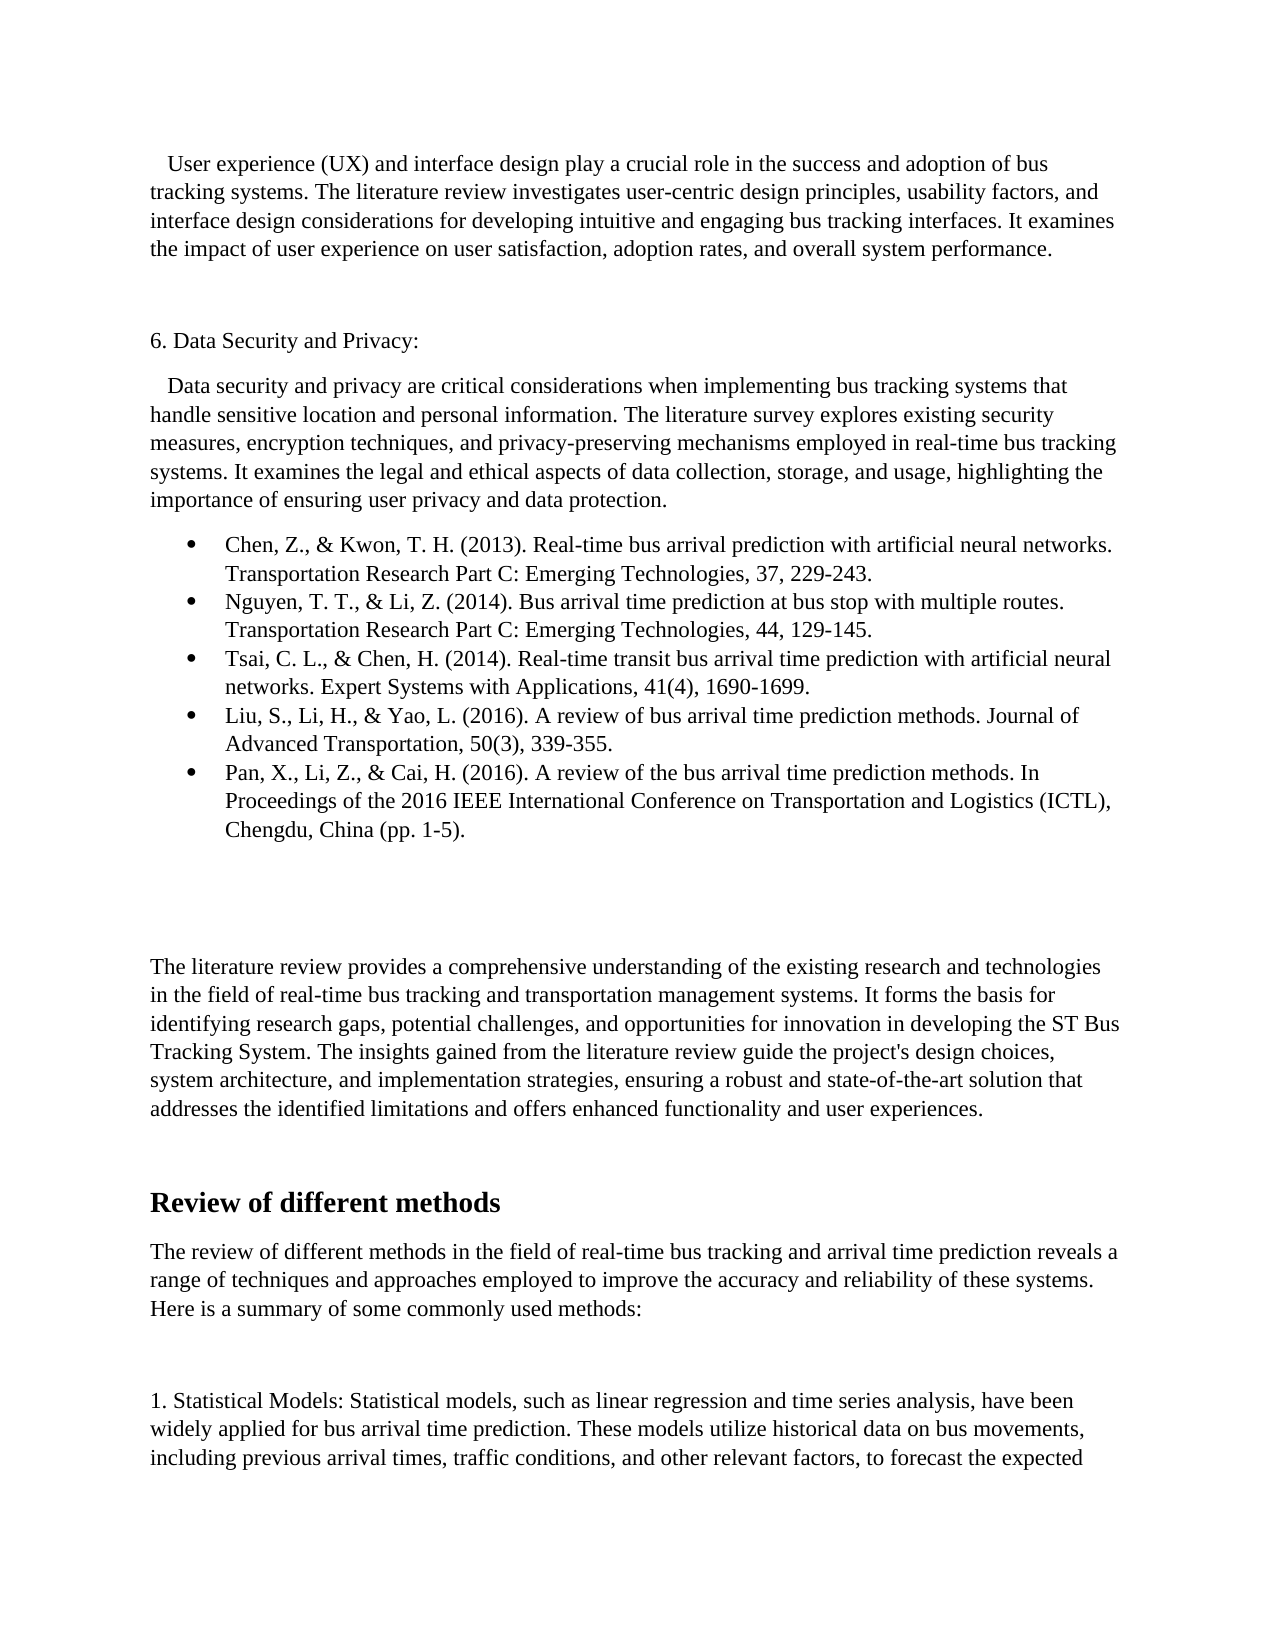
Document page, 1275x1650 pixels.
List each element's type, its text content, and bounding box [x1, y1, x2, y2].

text The review of different methods in the field of real-time bus tracking and arrival time prediction reveals a range of techniques and approaches employed to improve the accuracy and reliability of these systems. Here is a summary of some commonly used methods: [150, 1238, 1125, 1321]
text Review of different methods [150, 1185, 1125, 1219]
list Tsai, C. L., & Chen, H. (2014). Real-time transit bus arrival time prediction with artificial neural networks. Expert Systems with Applications, 41(4), 1690-1699. [187, 645, 1125, 700]
text The literature review provides a comprehensive understanding of the existing research and technologies in the field of real-time bus tracking and transportation management systems. It forms the basis for identifying research gaps, potential challenges, and opportunities for innovation in developing the ST Bus Tracking System. The insights gained from the literature review guide the project's design choices, system architecture, and implementation strategies, ensuring a robust and state-of-the-art solution that addresses the identified limitations and offers enhanced functionality and user experiences. [150, 953, 1125, 1121]
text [150, 1387, 1125, 1470]
text 6. Data Security and Privacy: [150, 327, 1125, 354]
list Liu, S., Li, H., & Yao, L. (2016). A review of bus arrival time prediction methods. Journal of Advanced Transportation, 50(3), 339-355. [187, 702, 1125, 757]
text User experience (UX) and interface design play a crucial role in the success and adoption of bus tracking systems. The literature review investigates user-centric design principles, usability factors, and interface design considerations for developing intuitive and engaging bus tracking interfaces. It examines the impact of user experience on user satisfaction, adoption rates, and overall system performance. [150, 150, 1125, 262]
list Pan, X., Li, Z., & Cai, H. (2016). A review of the bus arrival time prediction methods. In Proceedings of the 2016 IEEE International Conference on Transportation and Logistics (ICTL), Chengdu, China (pp. 1-5). [187, 759, 1125, 842]
list Chen, Z., & Kwon, T. H. (2013). Real-time bus arrival prediction with artificial neural networks. Transportation Research Part C: Emerging Technologies, 37, 229-243. [187, 531, 1125, 586]
text Data security and privacy are critical considerations when implementing bus tracking systems that handle sensitive location and personal information. The literature survey explores existing security measures, encryption techniques, and privacy-preserving mechanisms employed in real-time bus tracking systems. It examines the legal and ethical aspects of data collection, storage, and usage, highlighting the importance of ensuring user privacy and data protection. [150, 372, 1125, 512]
list Nguyen, T. T., & Li, Z. (2014). Bus arrival time prediction at bus stop with multiple routes. Transportation Research Part C: Emerging Technologies, 44, 129-145. [187, 588, 1125, 643]
